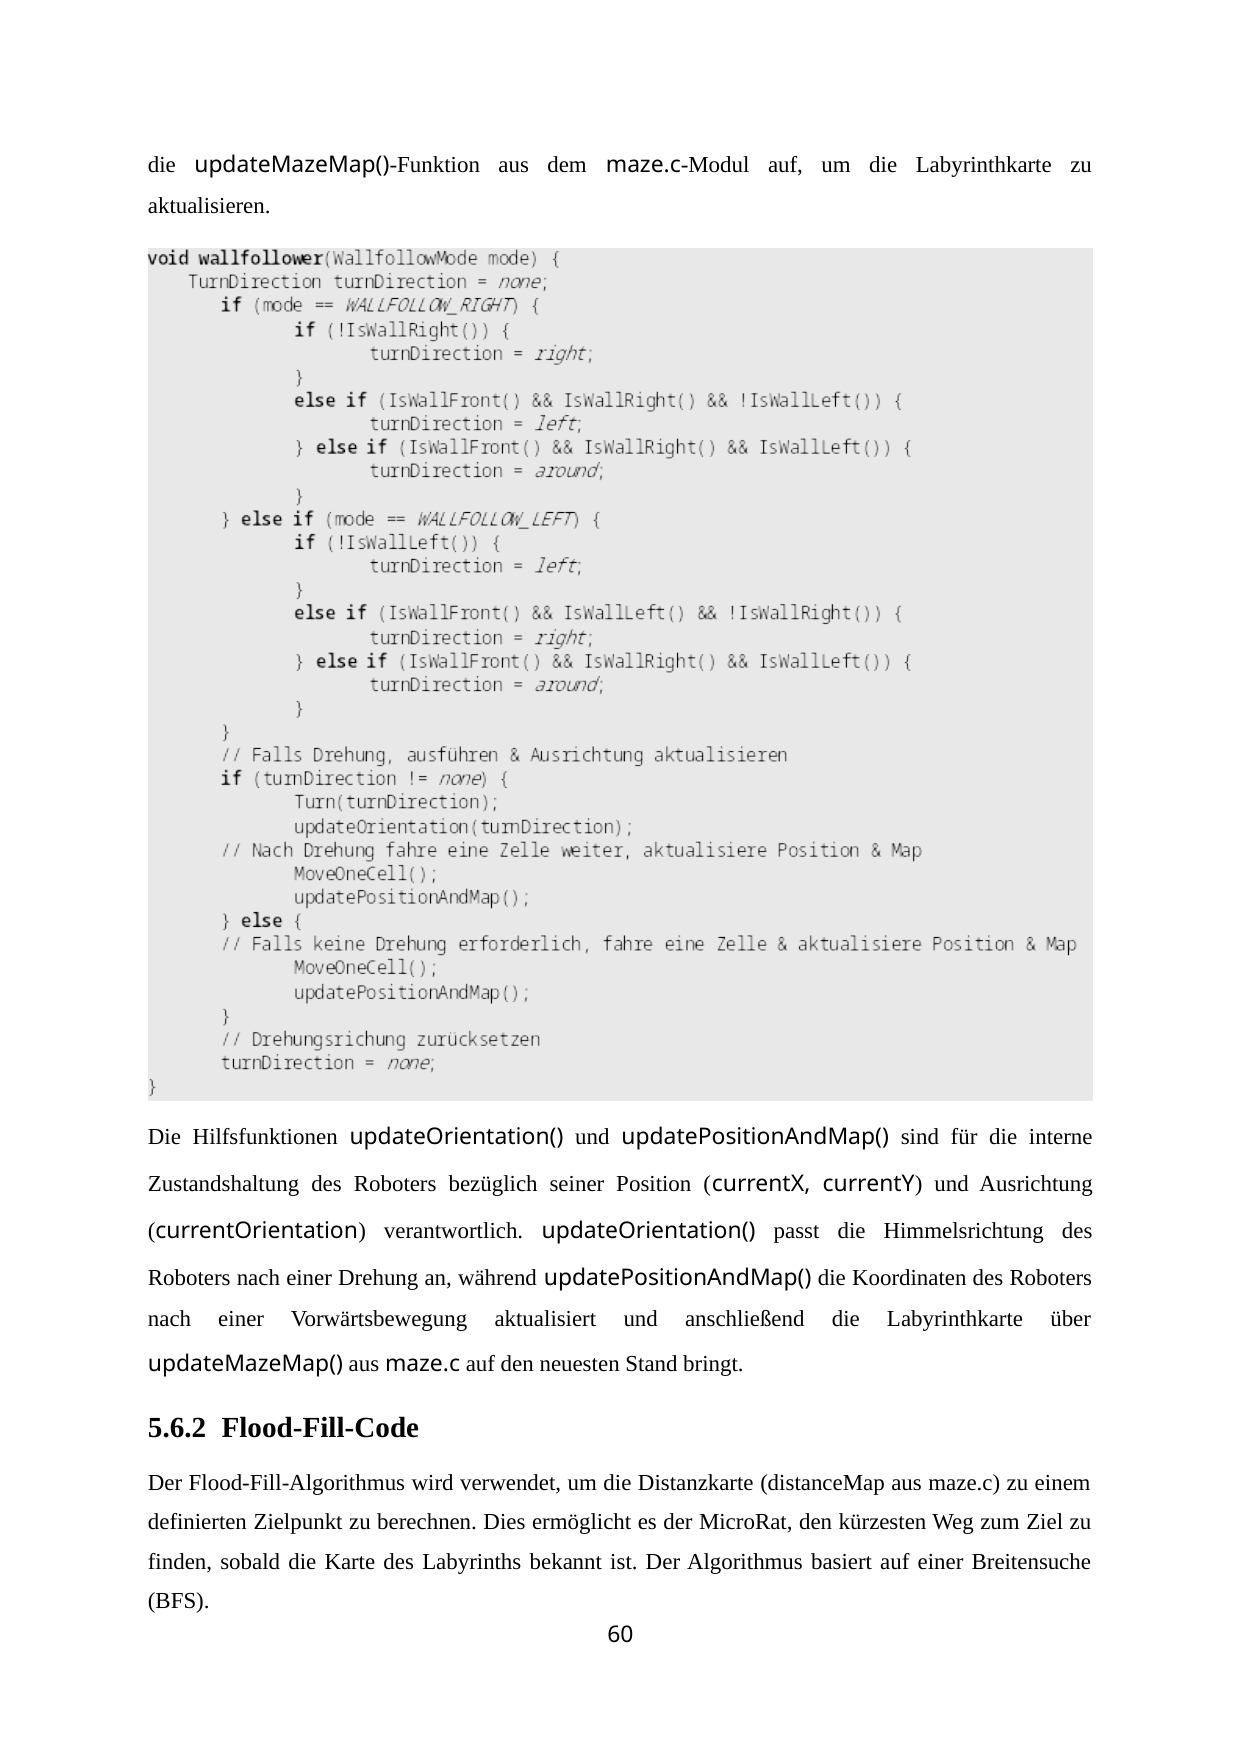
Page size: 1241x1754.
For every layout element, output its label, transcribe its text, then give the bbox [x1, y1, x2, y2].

subtitle 5.6.2 Flood-Fill-Code [148, 1410, 1093, 1444]
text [148, 148, 1093, 218]
text Die Hilfsfunktionen updateOrientation() und updatePositionAndMap() sind für die interne Zustandshaltung des Roboters bezüglich seiner Position (currentX, currentY) und Ausrichtung (currentOrientation) verantwortlich. updateOrientation() passt die Himmelsrichtung des Roboters nach einer Drehung an, während updatePositionAndMap() die Koordinaten des Roboters nach einer Vorwärtsbewegung aktualisiert und anschließend die Labyrinthkarte über updateMazeMap() aus maze.c auf den neuesten Stand bringt. [148, 1120, 1093, 1378]
text Der Flood-Fill-Algorithmus wird verwendet, um die Distanzkarte (distanceMap aus maze.c) zu einem definierten Zielpunkt zu berechnen. Dies ermöglicht es der MicroRat, den kürzesten Weg zum Ziel zu finden, sobald die Karte des Labyrinths bekannt ist. Der Algorithmus basiert auf einer Breitensuche (BFS). [148, 1469, 1093, 1614]
